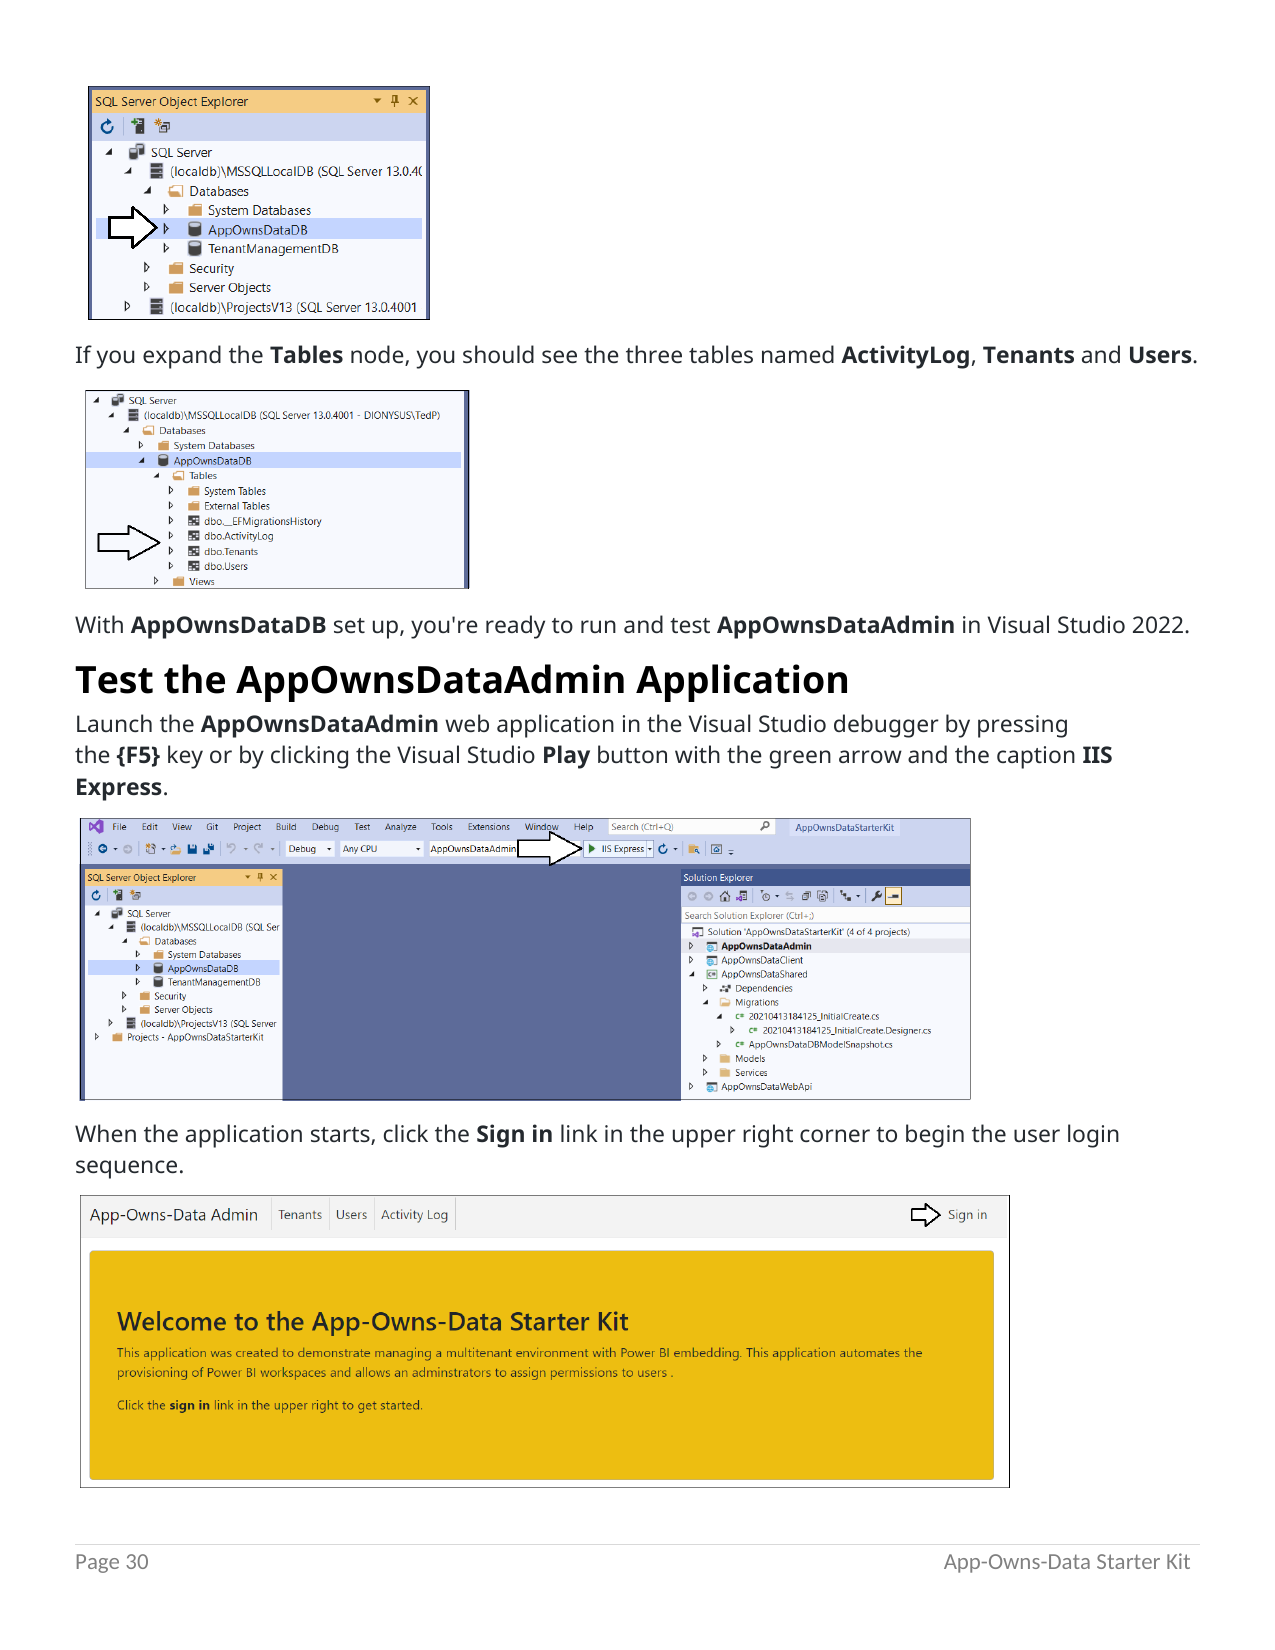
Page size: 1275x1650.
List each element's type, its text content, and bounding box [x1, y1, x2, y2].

text If you expand the Tables node, you should see the three tables named ActivityLog, Tenants and Users. [75, 339, 1200, 371]
text Launch the AppOwnsDataAdmin web application in the Visual Studio debugger by pressing the {F5} key or by clicking the Visual Studio Play button with the green arrow and the caption IIS Express. [75, 708, 1200, 802]
picture [75, 814, 977, 1106]
text With AppOwnsDataDB set up, you're ready to run and test AppOwnsDataAdmin in Visual Studio 2022. [75, 609, 1200, 640]
subtitle Test the AppOwnsDataAdmin Application [75, 653, 1200, 704]
picture [75, 75, 436, 327]
picture [75, 1193, 1014, 1495]
text When the application starts, click the Sign in link in the upper right corner to begin the user login sequence. [75, 1118, 1200, 1181]
picture [75, 383, 478, 597]
